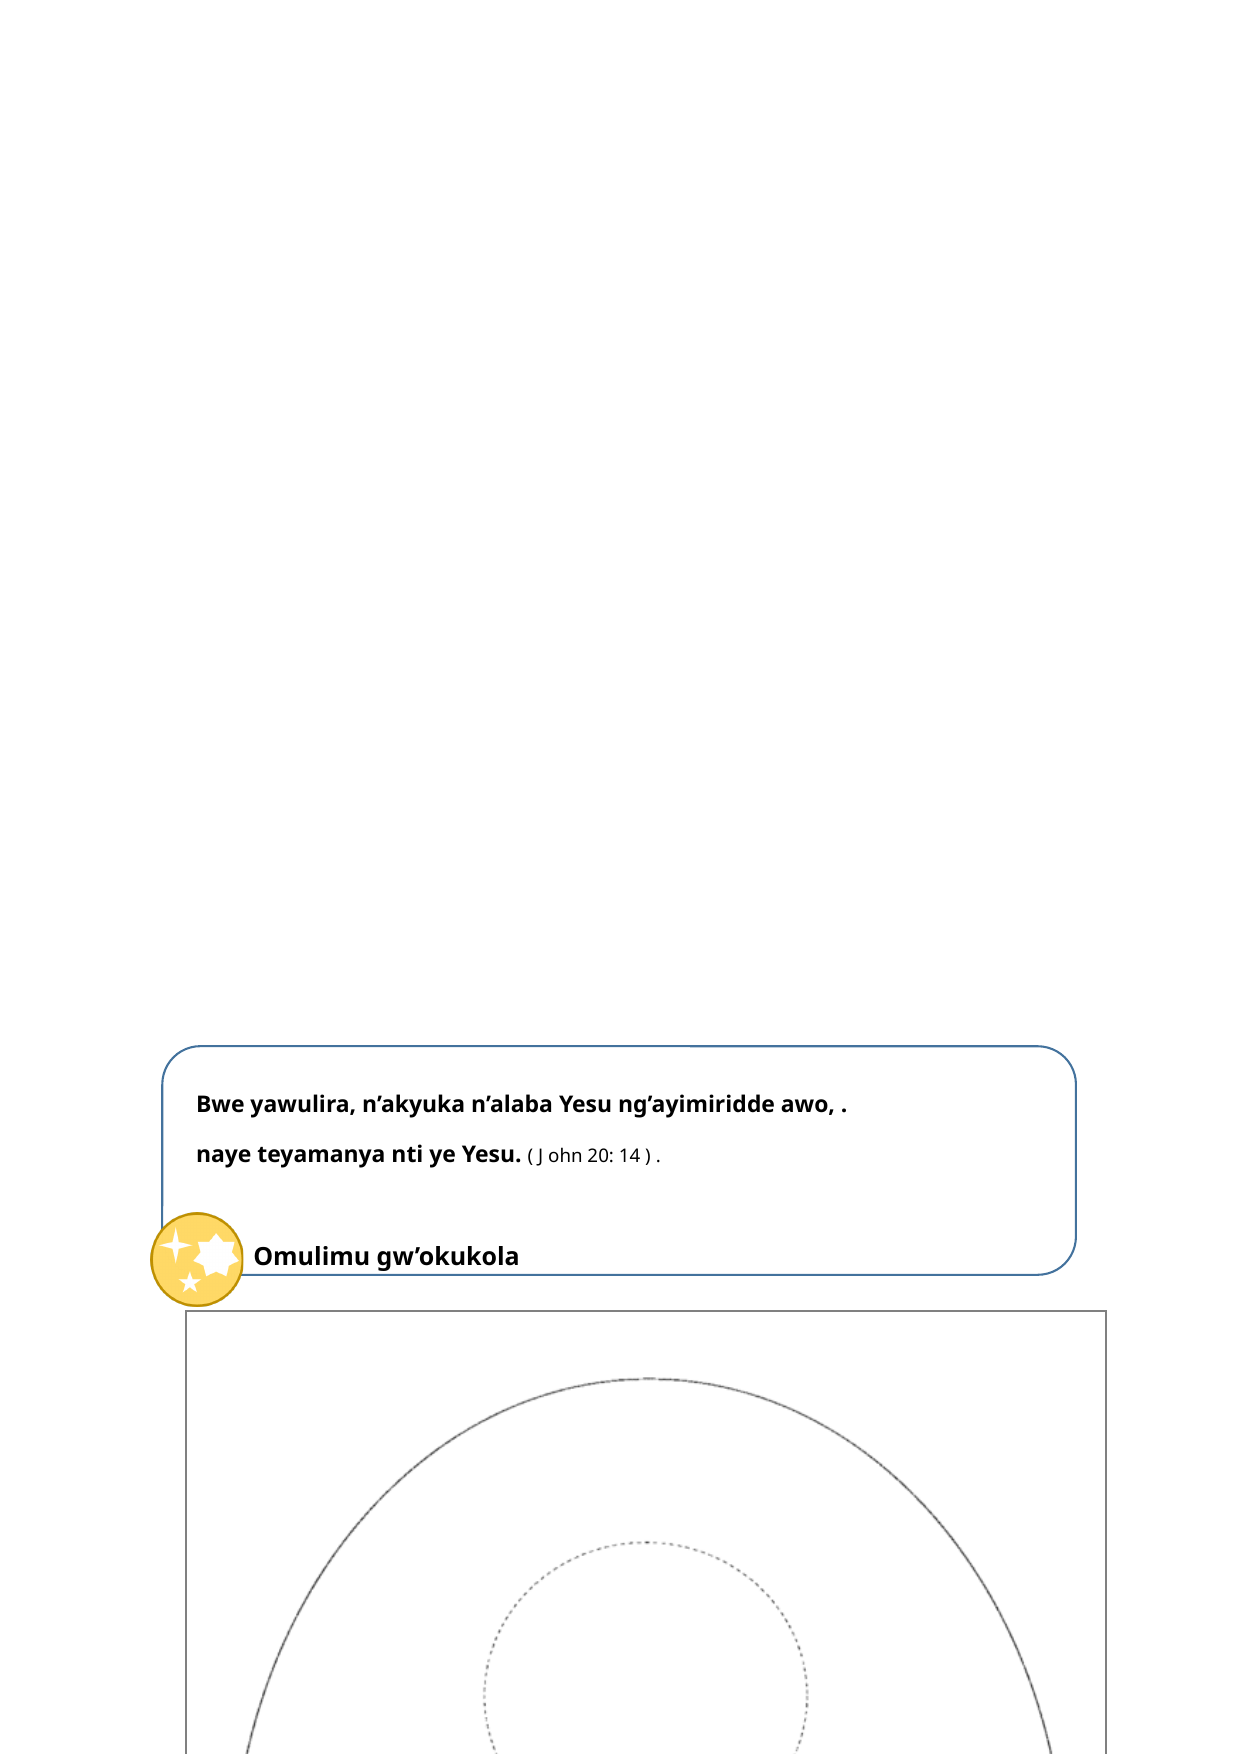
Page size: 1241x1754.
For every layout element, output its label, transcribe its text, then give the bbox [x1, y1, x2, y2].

picture [187, 1312, 1105, 1754]
text Omulimu gw’okukola [244, 1239, 1090, 1273]
picture [150, 1212, 244, 1307]
text Bwe yawulira, n’akyuka n’alaba Yesu ng’ayimiridde awo, . [150, 1088, 1090, 1119]
text naye teyamanya nti ye Yesu. ( J ohn 20: 14 ) . [150, 1138, 1090, 1169]
